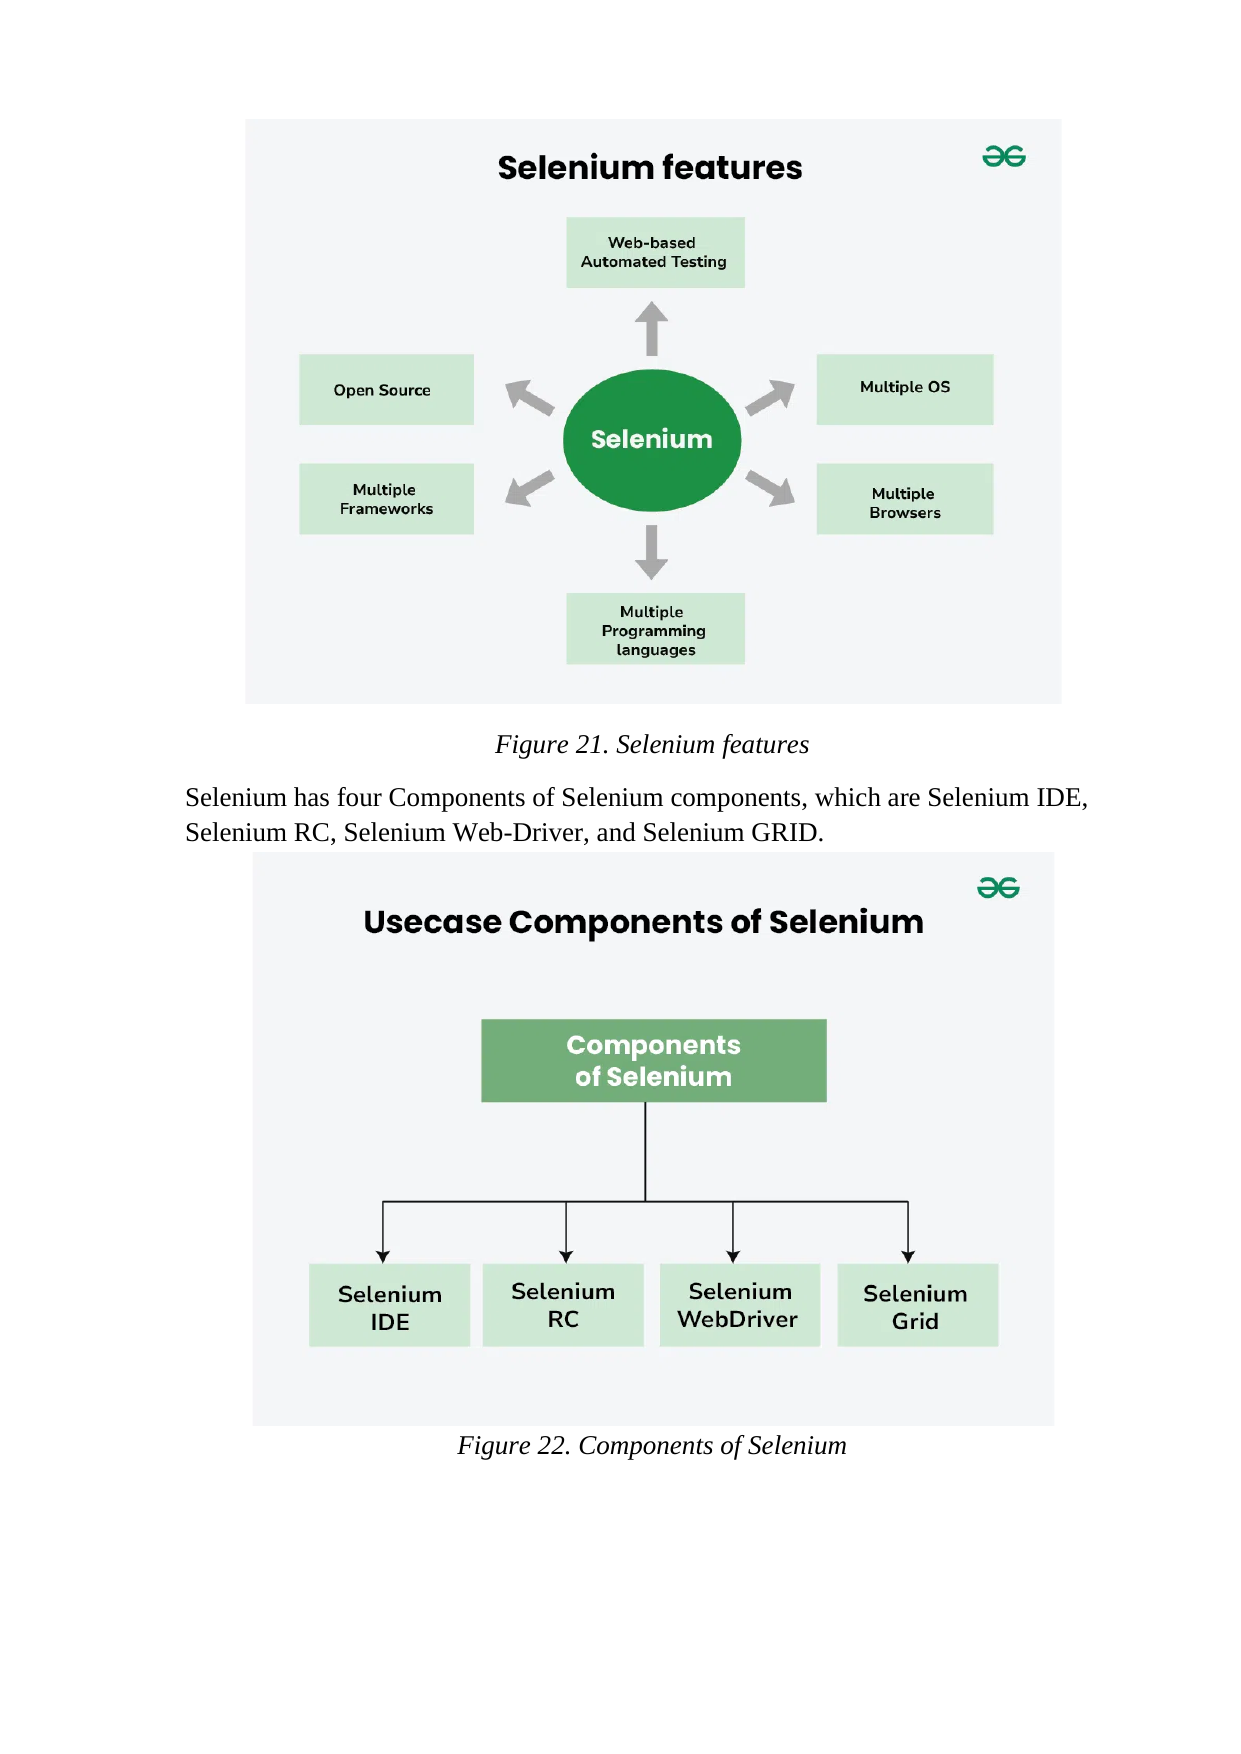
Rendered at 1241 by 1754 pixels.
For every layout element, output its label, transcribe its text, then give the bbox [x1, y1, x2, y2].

text Figure 21. Selenium features [185, 729, 1122, 760]
picture [252, 852, 1055, 1426]
text Figure 22. Components of Selenium [185, 1429, 1122, 1461]
picture [245, 119, 1062, 704]
text Selenium has four Components of Selenium components, which are Selenium IDE, Selenium RC, Selenium Web-Driver, and Selenium GRID. [185, 781, 1122, 847]
